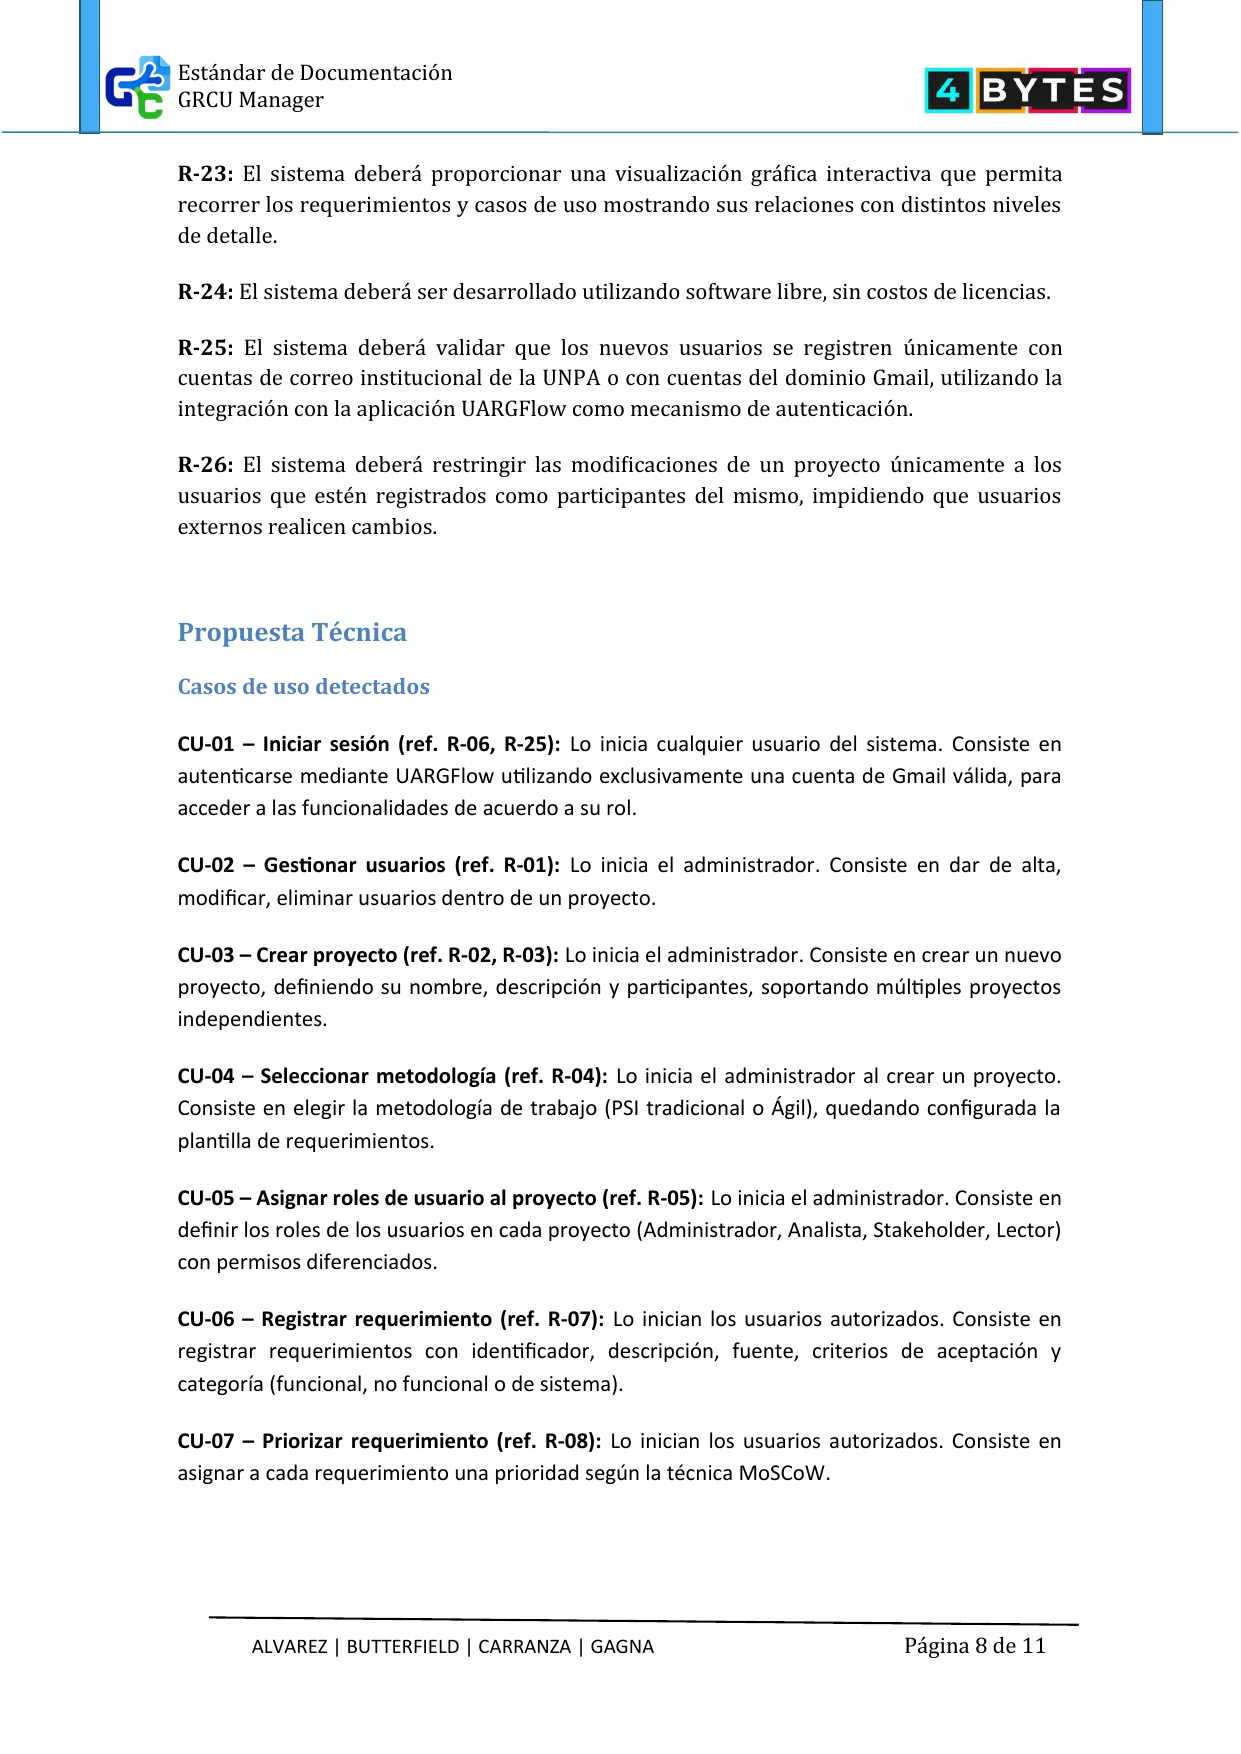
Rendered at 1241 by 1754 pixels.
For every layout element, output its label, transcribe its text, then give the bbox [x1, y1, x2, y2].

text R-25: El sistema deberá validar que los nuevos usuarios se registren únicamente con cuentas de correo institucional de la UNPA o con cuentas del dominio Gmail, utilizando la integración con la aplicación UARGFlow como mecanismo de autenticación. [177, 333, 1063, 422]
text CU-07 – Priorizar requerimiento (ref. R-08): Lo inician los usuarios autorizados. Consiste en asignar a cada requerimiento una prioridad según la técnica MoSCoW. [177, 1426, 1063, 1486]
text CU-02 – Gestionar usuarios (ref. R-01): Lo inicia el administrador. Consiste en dar de alta, modificar, eliminar usuarios dentro de un proyecto. [177, 850, 1063, 911]
text CU-05 – Asignar roles de usuario al proyecto (ref. R-05): Lo inicia el administrador. Consiste en definir los roles de los usuarios en cada proyecto (Administrador, Analista, Stakeholder, Lector) con permisos diferenciados. [177, 1183, 1063, 1275]
text CU-06 – Registrar requerimiento (ref. R-07): Lo inician los usuarios autorizados. Consiste en registrar requerimientos con identificador, descripción, fuente, criterios de aceptación y categoría (funcional, no funcional o de sistema). [177, 1304, 1063, 1397]
text Casos de uso detectados [177, 673, 1063, 700]
text CU-04 – Seleccionar metodología (ref. R-04): Lo inicia el administrador al crear un proyecto. Consiste en elegir la metodología de trabajo (PSI tradicional o Ágil), quedando configurada la plantilla de requerimientos. [177, 1061, 1063, 1154]
text CU-03 – Crear proyecto (ref. R-02, R-03): Lo inicia el administrador. Consiste en crear un nuevo proyecto, definiendo su nombre, descripción y participantes, soportando múltiples proyectos independientes. [177, 940, 1063, 1032]
text CU-01 – Iniciar sesión (ref. R-06, R-25): Lo inicia cualquier usuario del sistema. Consiste en autenticarse mediante UARGFlow utilizando exclusivamente una cuenta de Gmail válida, para acceder a las funcionalidades de acuerdo a su rol. [177, 729, 1063, 821]
picture [101, 50, 175, 122]
picture [921, 60, 1135, 118]
text R-24: El sistema deberá ser desarrollado utilizando software libre, sin costos de licencias. [177, 277, 1063, 304]
text R-26: El sistema deberá restringir las modificaciones de un proyecto únicamente a los usuarios que estén registrados como participantes del mismo, impidiendo que usuarios externos realicen cambios. [177, 451, 1063, 539]
text R-23: El sistema deberá proporcionar una visualización gráfica interactiva que permita recorrer los requerimientos y casos de uso mostrando sus relaciones con distintos niveles de detalle. [177, 160, 1063, 248]
text Propuesta Técnica [177, 616, 1063, 647]
